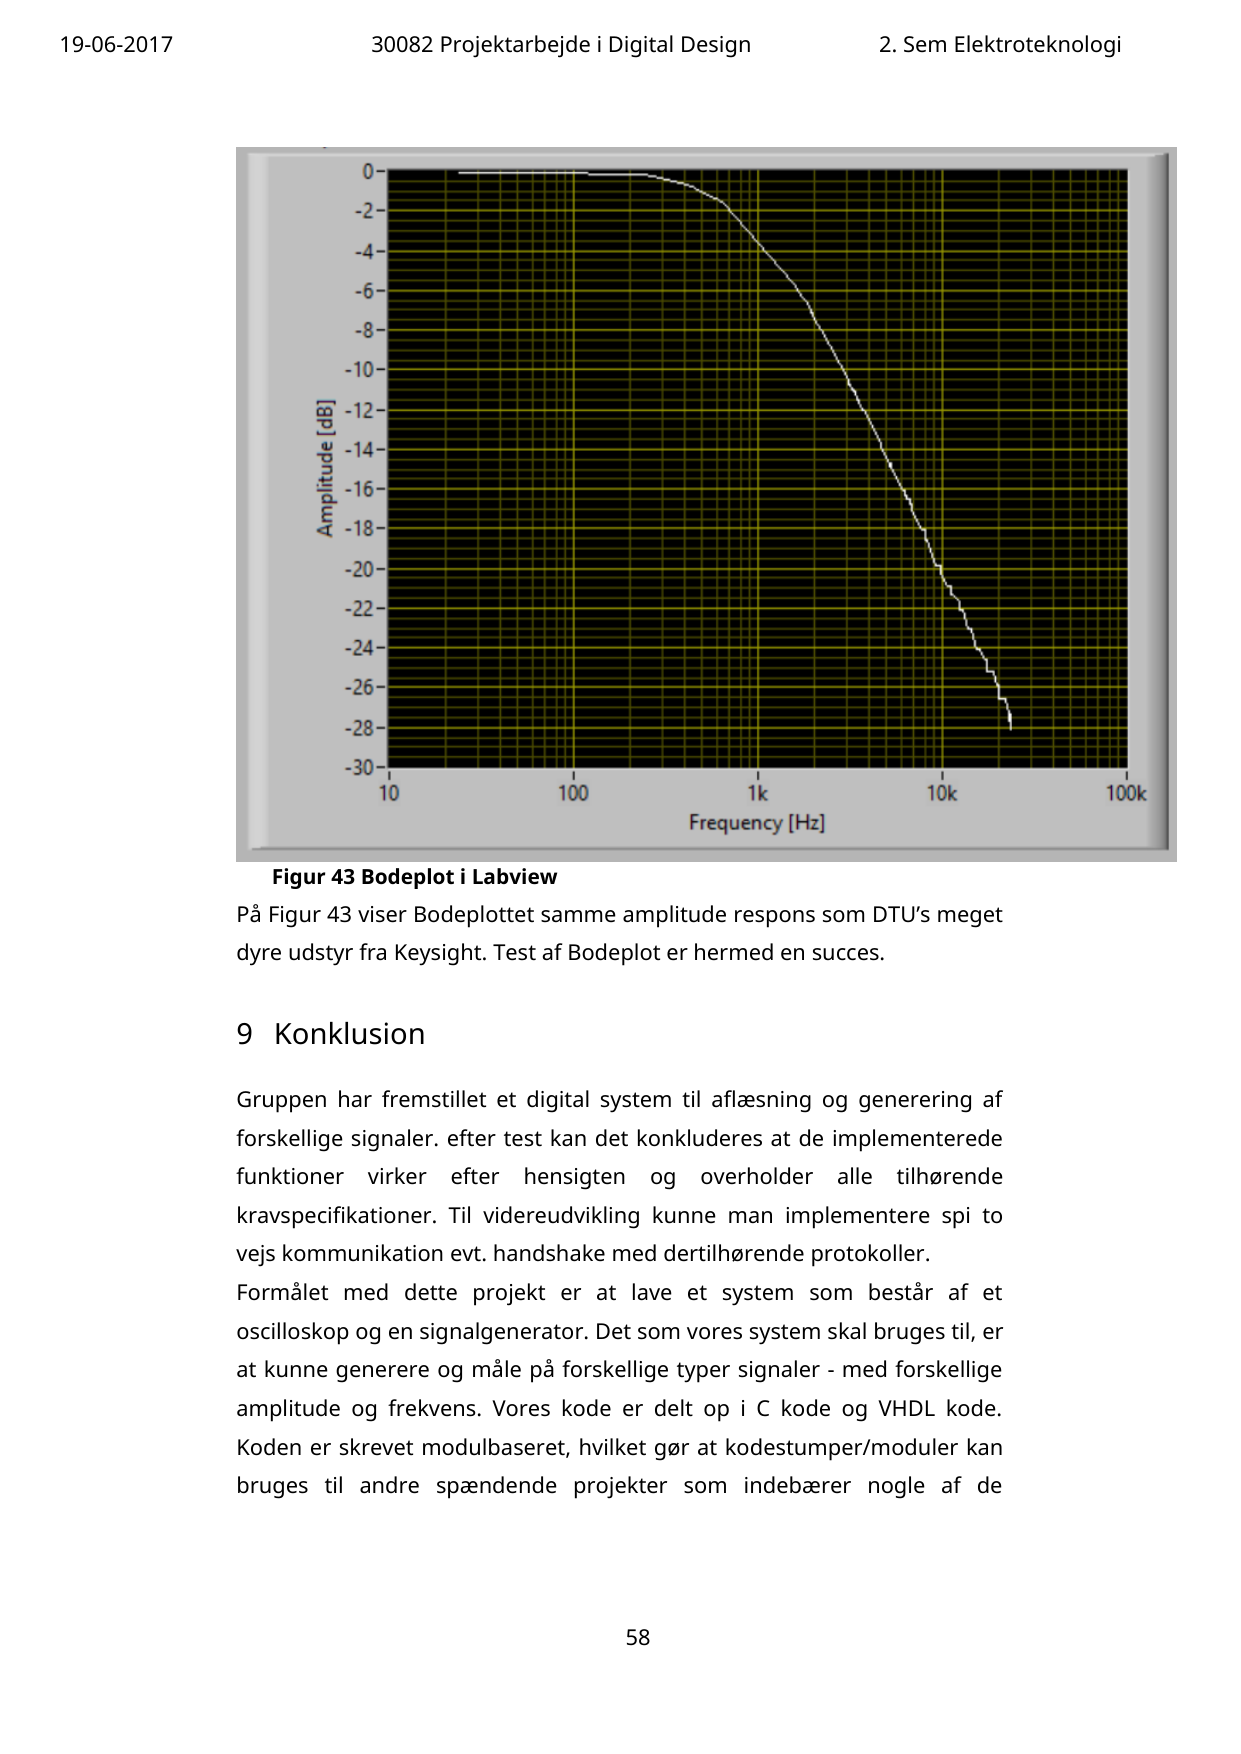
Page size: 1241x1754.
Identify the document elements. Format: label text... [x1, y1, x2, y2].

text Figur 43 Bodeplot i Labview [236, 862, 1004, 890]
picture [236, 147, 1177, 862]
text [236, 1277, 1004, 1500]
text På Figur 43 viser Bodeplottet samme amplitude respons som DTU’s meget dyre udstyr fra Keysight. Test af Bodeplot er hermed en succes. [236, 899, 1004, 967]
text Gruppen har fremstillet et digital system til aflæsning og generering af forskellige signaler. efter test kan det konkluderes at de implementerede funktioner virker efter hensigten og overholder alle tilhørende kravspecifikationer. Til videreudvikling kunne man implementere spi to vejs kommunikation evt. handshake med dertilhørende protokoller. [236, 1084, 1004, 1268]
subtitle Konklusion [236, 1013, 1004, 1053]
